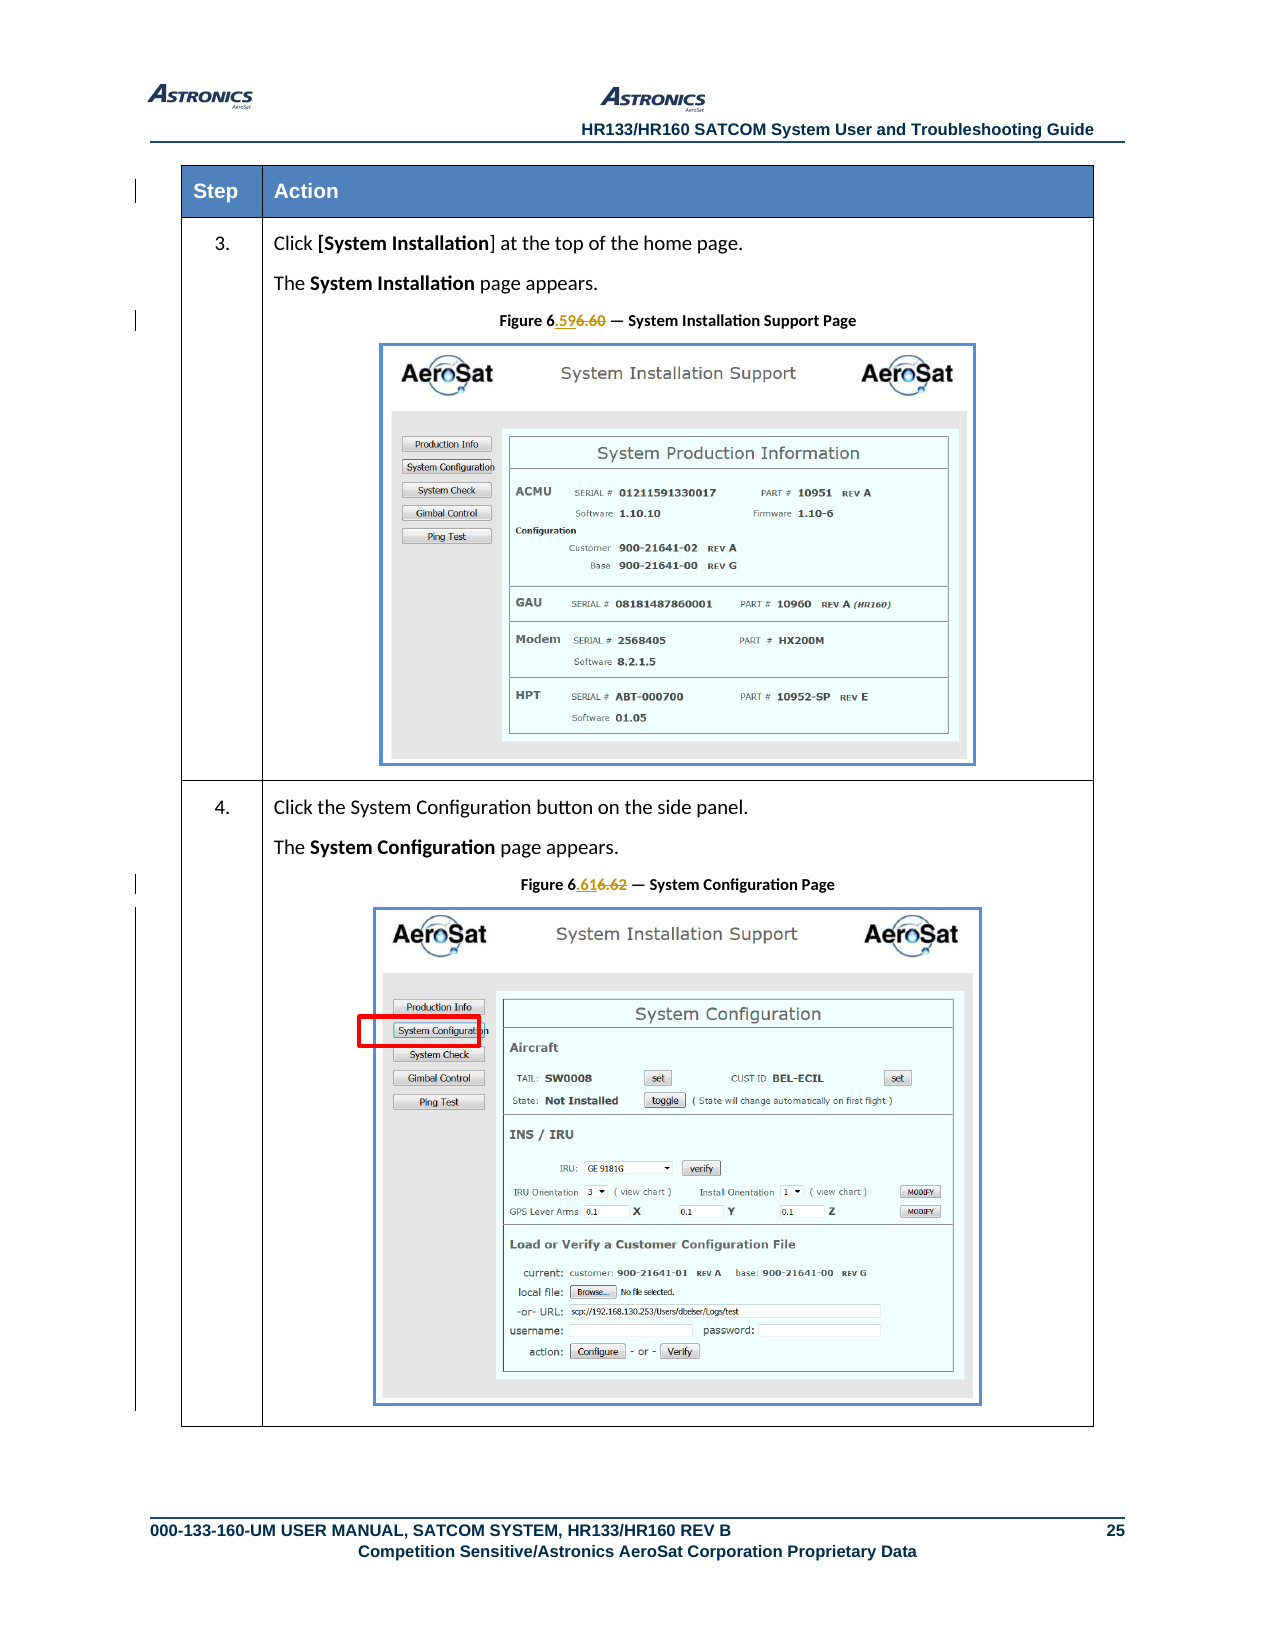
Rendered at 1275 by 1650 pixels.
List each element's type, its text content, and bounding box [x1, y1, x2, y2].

table_cell 3. [182, 218, 262, 780]
picture [147, 84, 253, 110]
table_cell 4. [182, 781, 262, 1426]
table_header Step [182, 166, 262, 217]
picture [600, 87, 705, 113]
picture [376, 910, 979, 1403]
picture [376, 1019, 477, 1044]
table_cell Click the System Configuration button on the side panel. The System Configuration page appears. Figure 6 — System Configuration Page [263, 781, 1093, 1426]
table_header Action [263, 166, 1093, 217]
table_cell Click [System Installation] at the top of the home page. The System Installation page appears. Figure 6 — System Installation Support Page [263, 218, 1093, 780]
picture [383, 346, 973, 763]
